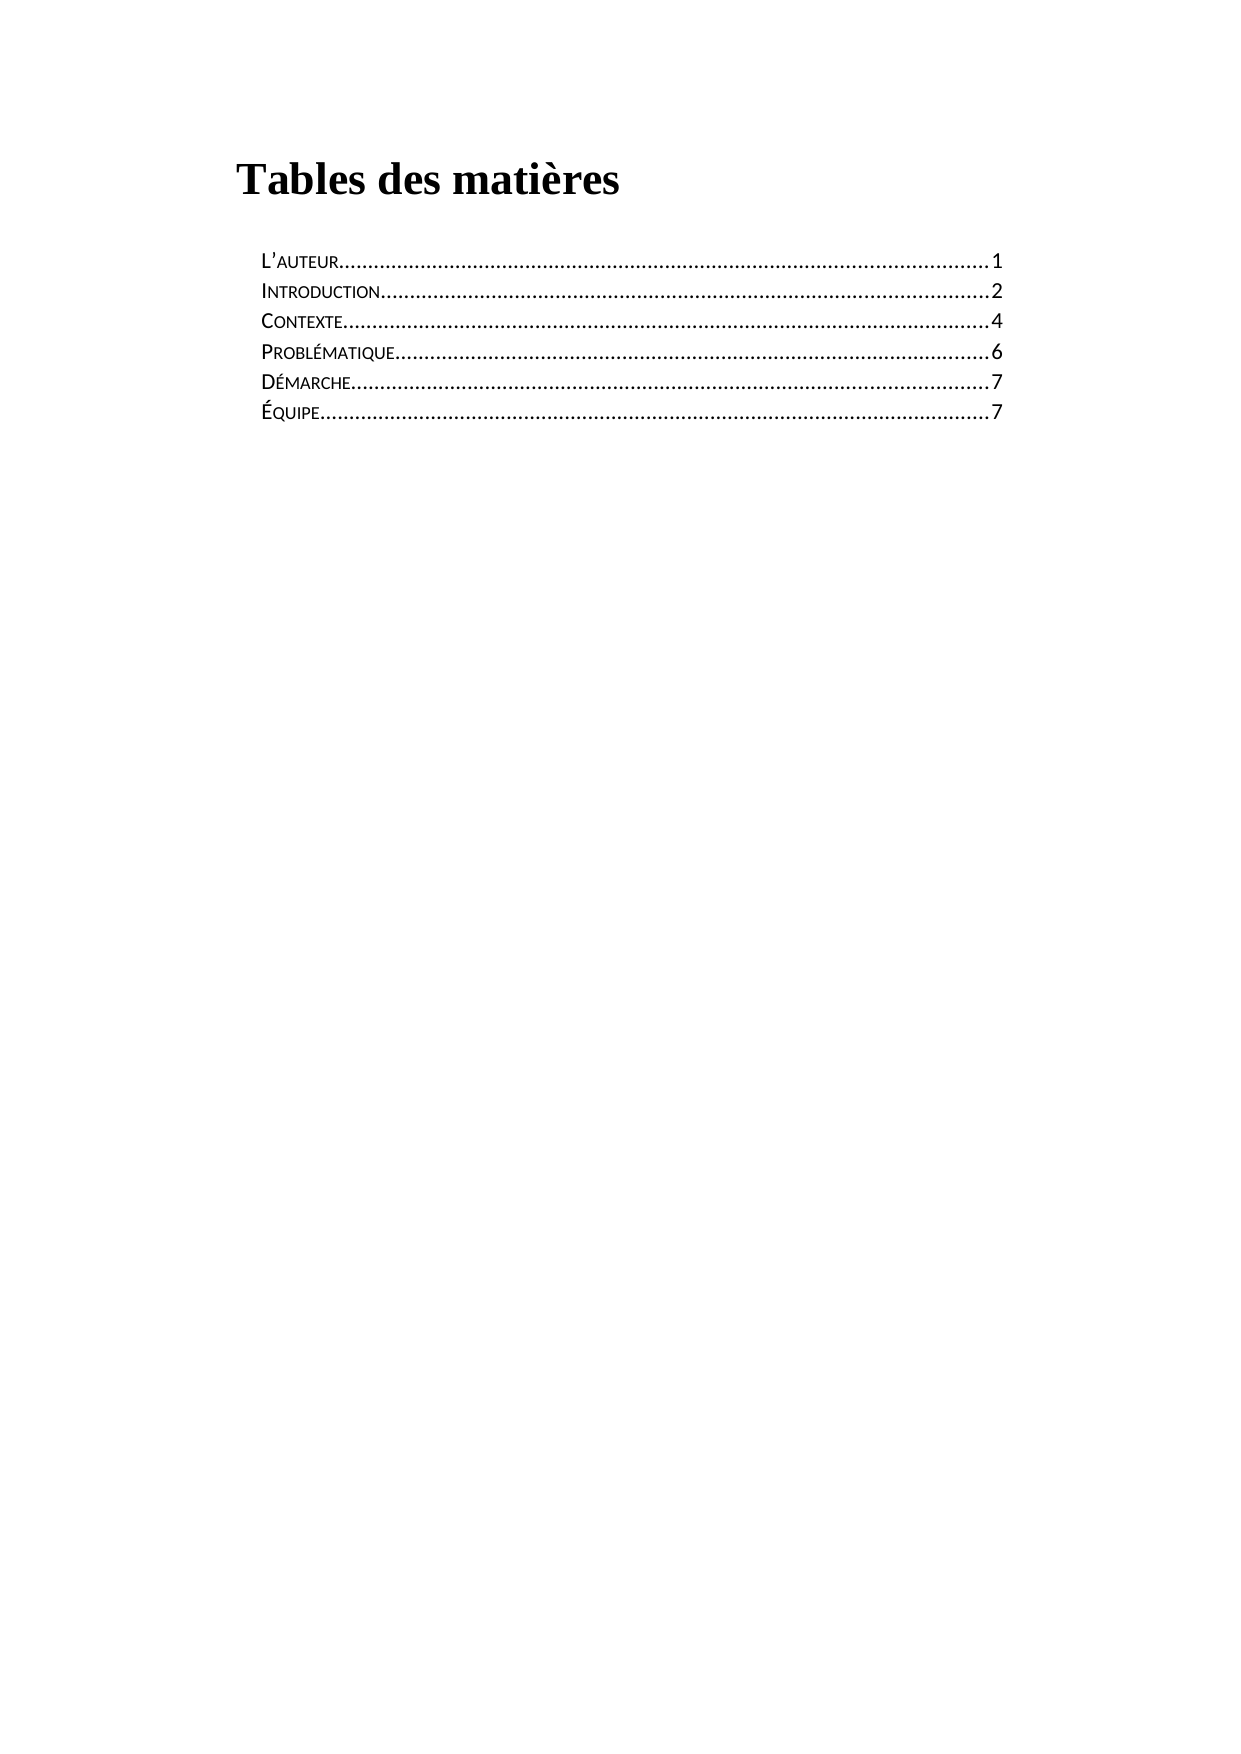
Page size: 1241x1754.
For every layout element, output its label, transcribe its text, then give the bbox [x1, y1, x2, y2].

text Contexte 4 [261, 307, 1004, 335]
text Introduction 2 [261, 276, 1004, 304]
text Tables des matières [236, 152, 1004, 204]
text Problématique 6 [261, 337, 1004, 365]
text Équipe 7 [261, 397, 1004, 425]
text Démarche 7 [261, 367, 1004, 395]
text L’auteur 1 [261, 246, 1004, 274]
